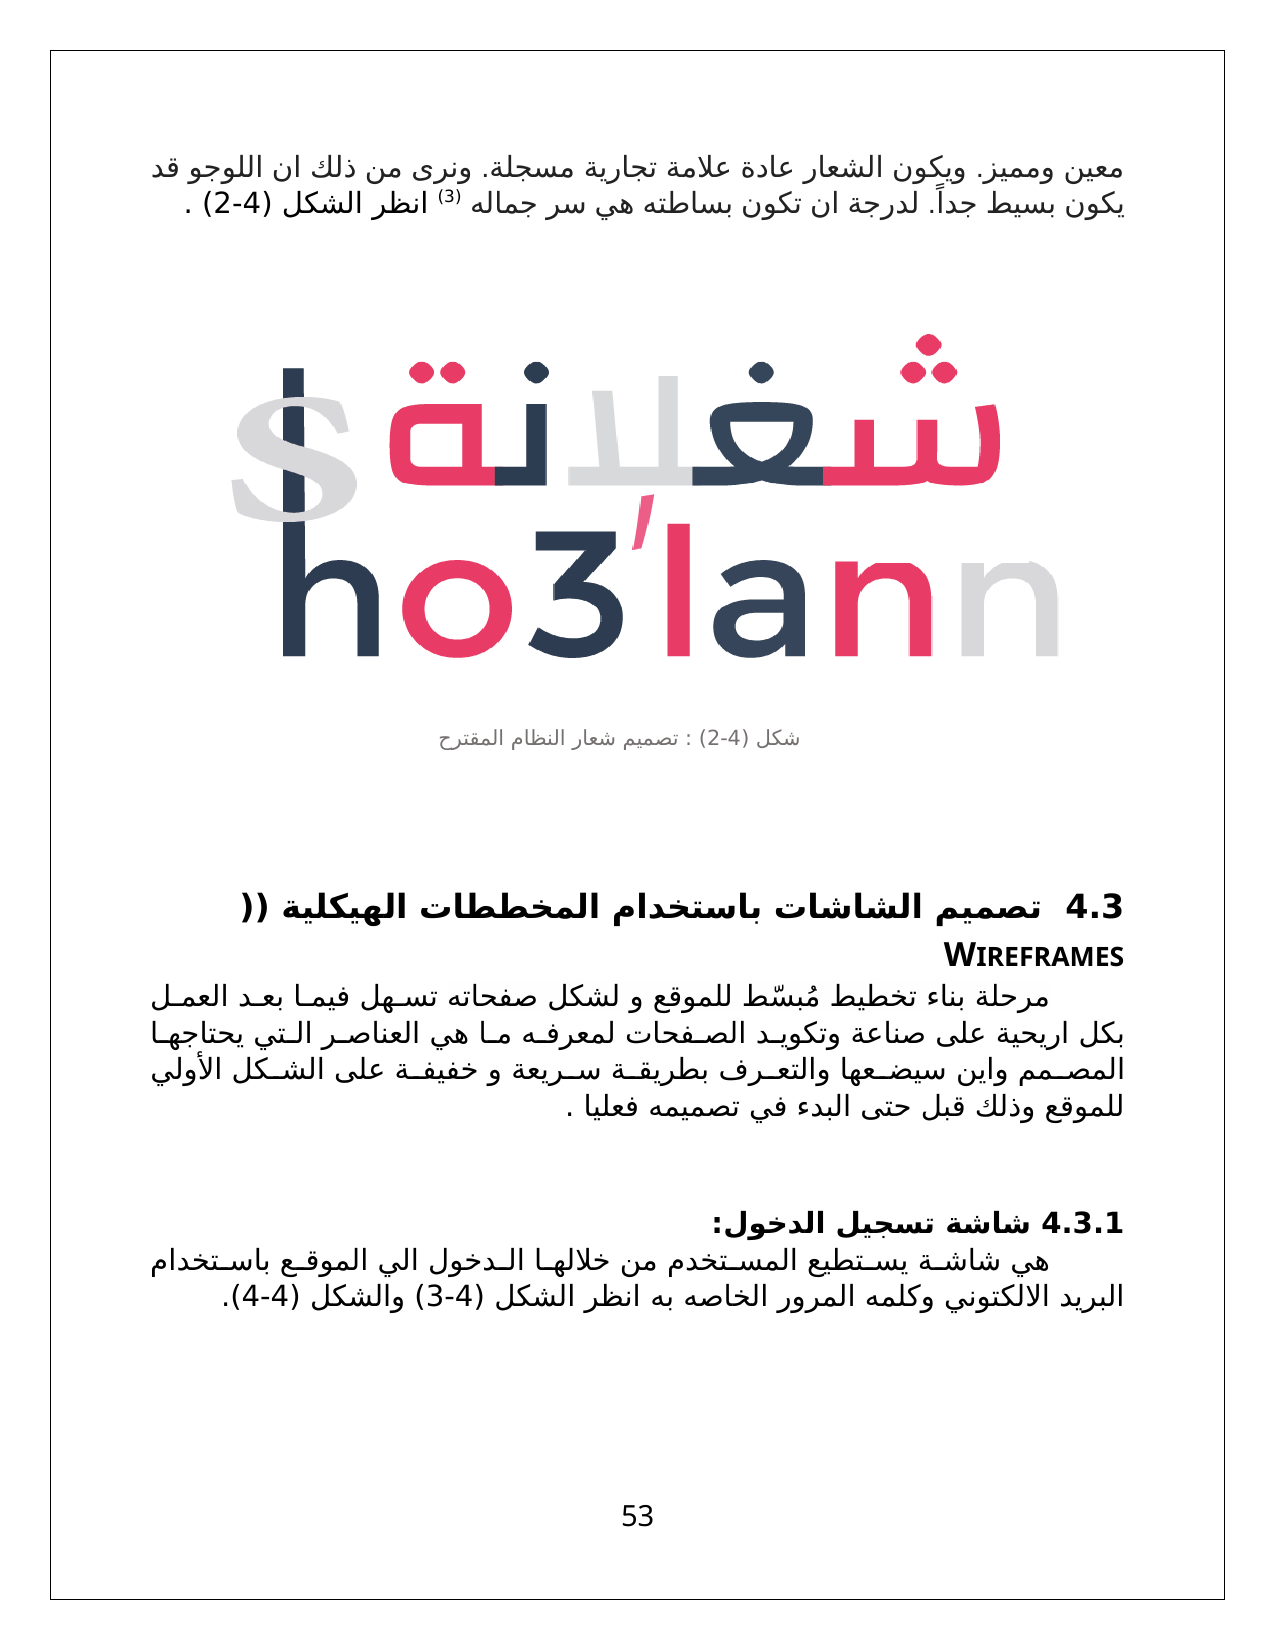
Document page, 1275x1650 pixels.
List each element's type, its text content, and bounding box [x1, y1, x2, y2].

text هي شاشة يستطيع المستخدم من خلالها الدخول الي الموقع باستخدام البريد الالكتوني وكلمه المرور الخاصه به انظر الشكل (4-3) والشكل (4-4). [150, 1243, 1125, 1313]
text مرحلة بناء تخطيط مُبسّط للموقع و لشكل صفحاته تسهل فيما بعد العمل بكل اريحية على صناعة وتكويد الصفحات لمعرفه ما هي العناصر التي يحتاجها المصمم واين سيضعها والتعرف بطريقة سريعة و خفيفة على الشكل الأولي للموقع وذلك قبل حتى البدء في تصميمه فعليا . [150, 979, 1125, 1123]
picture [215, 240, 1059, 729]
subtitle 4.3 تصميم الشاشات باستخدام المخططات الهيكلية ((Wireframes [150, 888, 1124, 976]
subtitle 4.3.1 شاشة تسجيل الدخول: [150, 1206, 1124, 1240]
